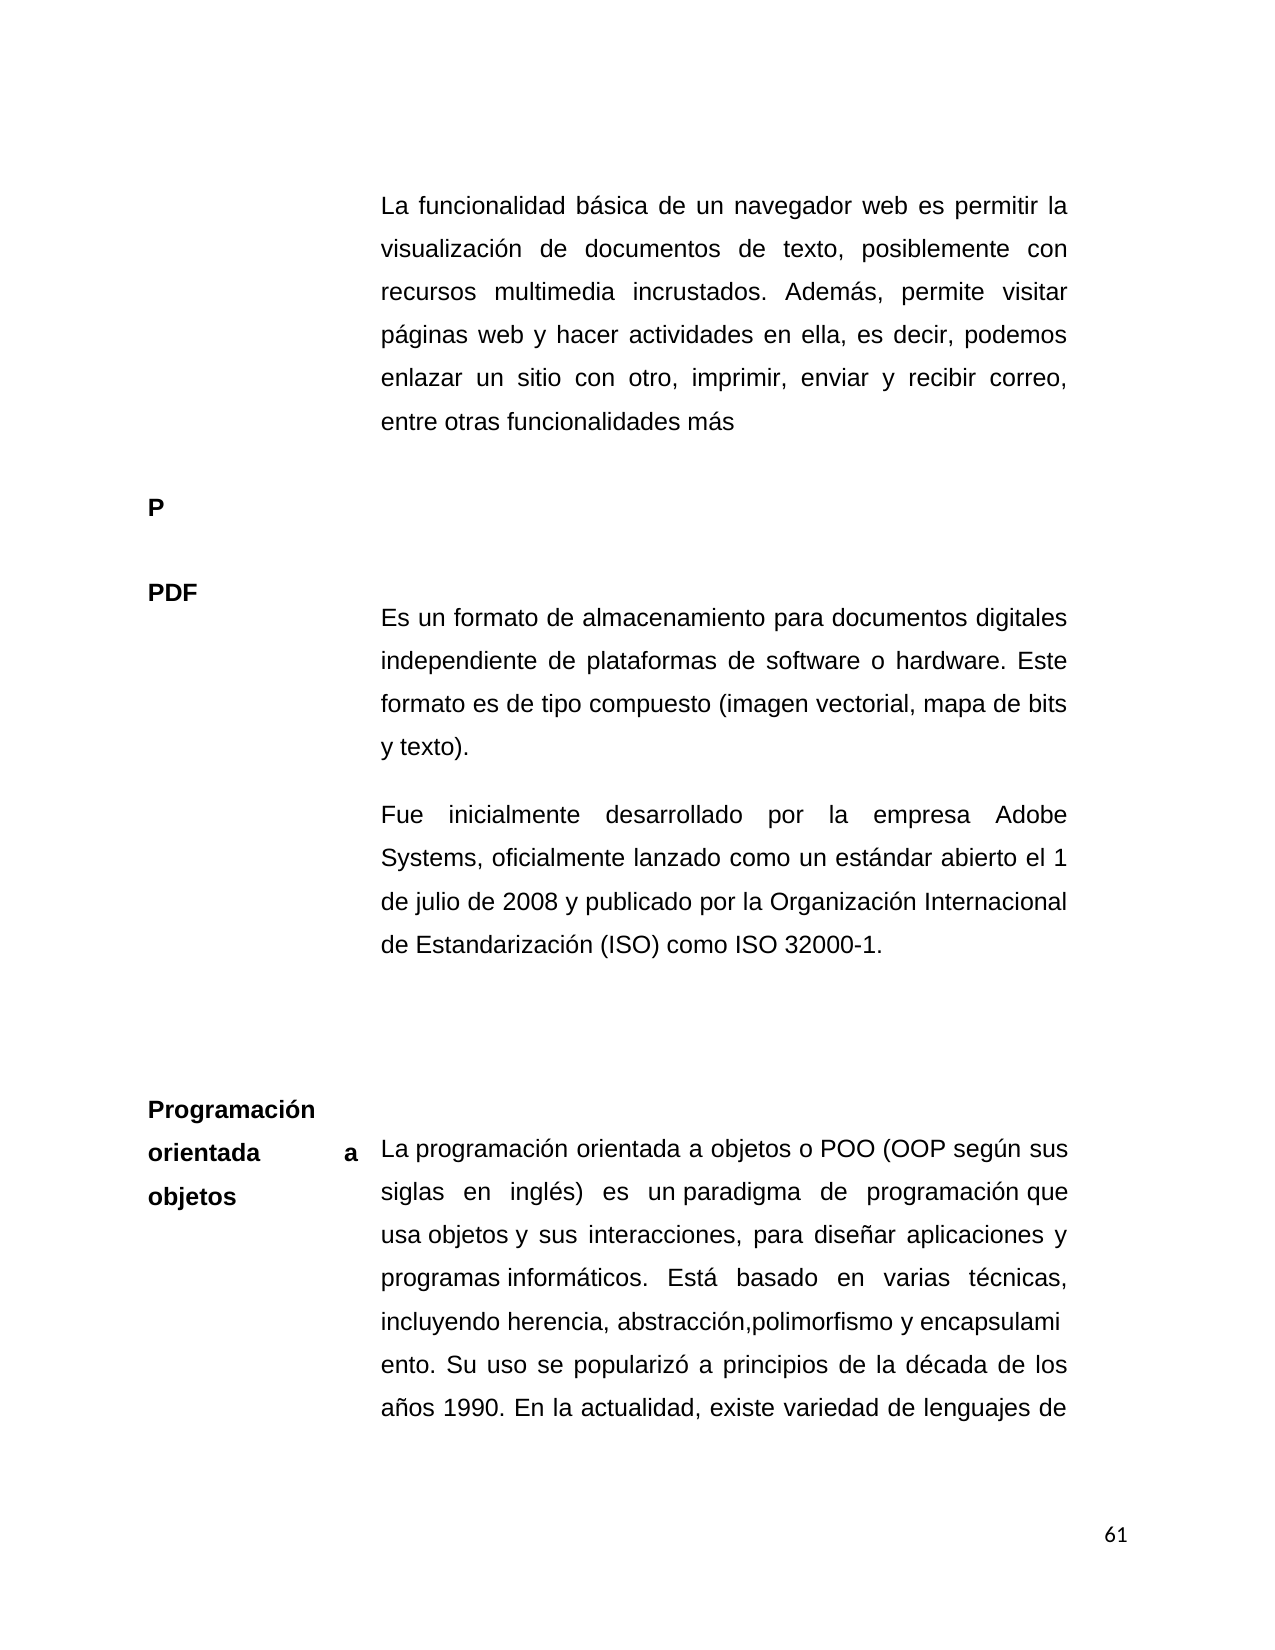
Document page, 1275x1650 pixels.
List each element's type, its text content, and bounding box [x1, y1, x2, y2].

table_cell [369, 148, 1079, 534]
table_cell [136, 535, 369, 1483]
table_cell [369, 535, 1079, 1483]
table_cell N Navegador P [136, 148, 369, 534]
